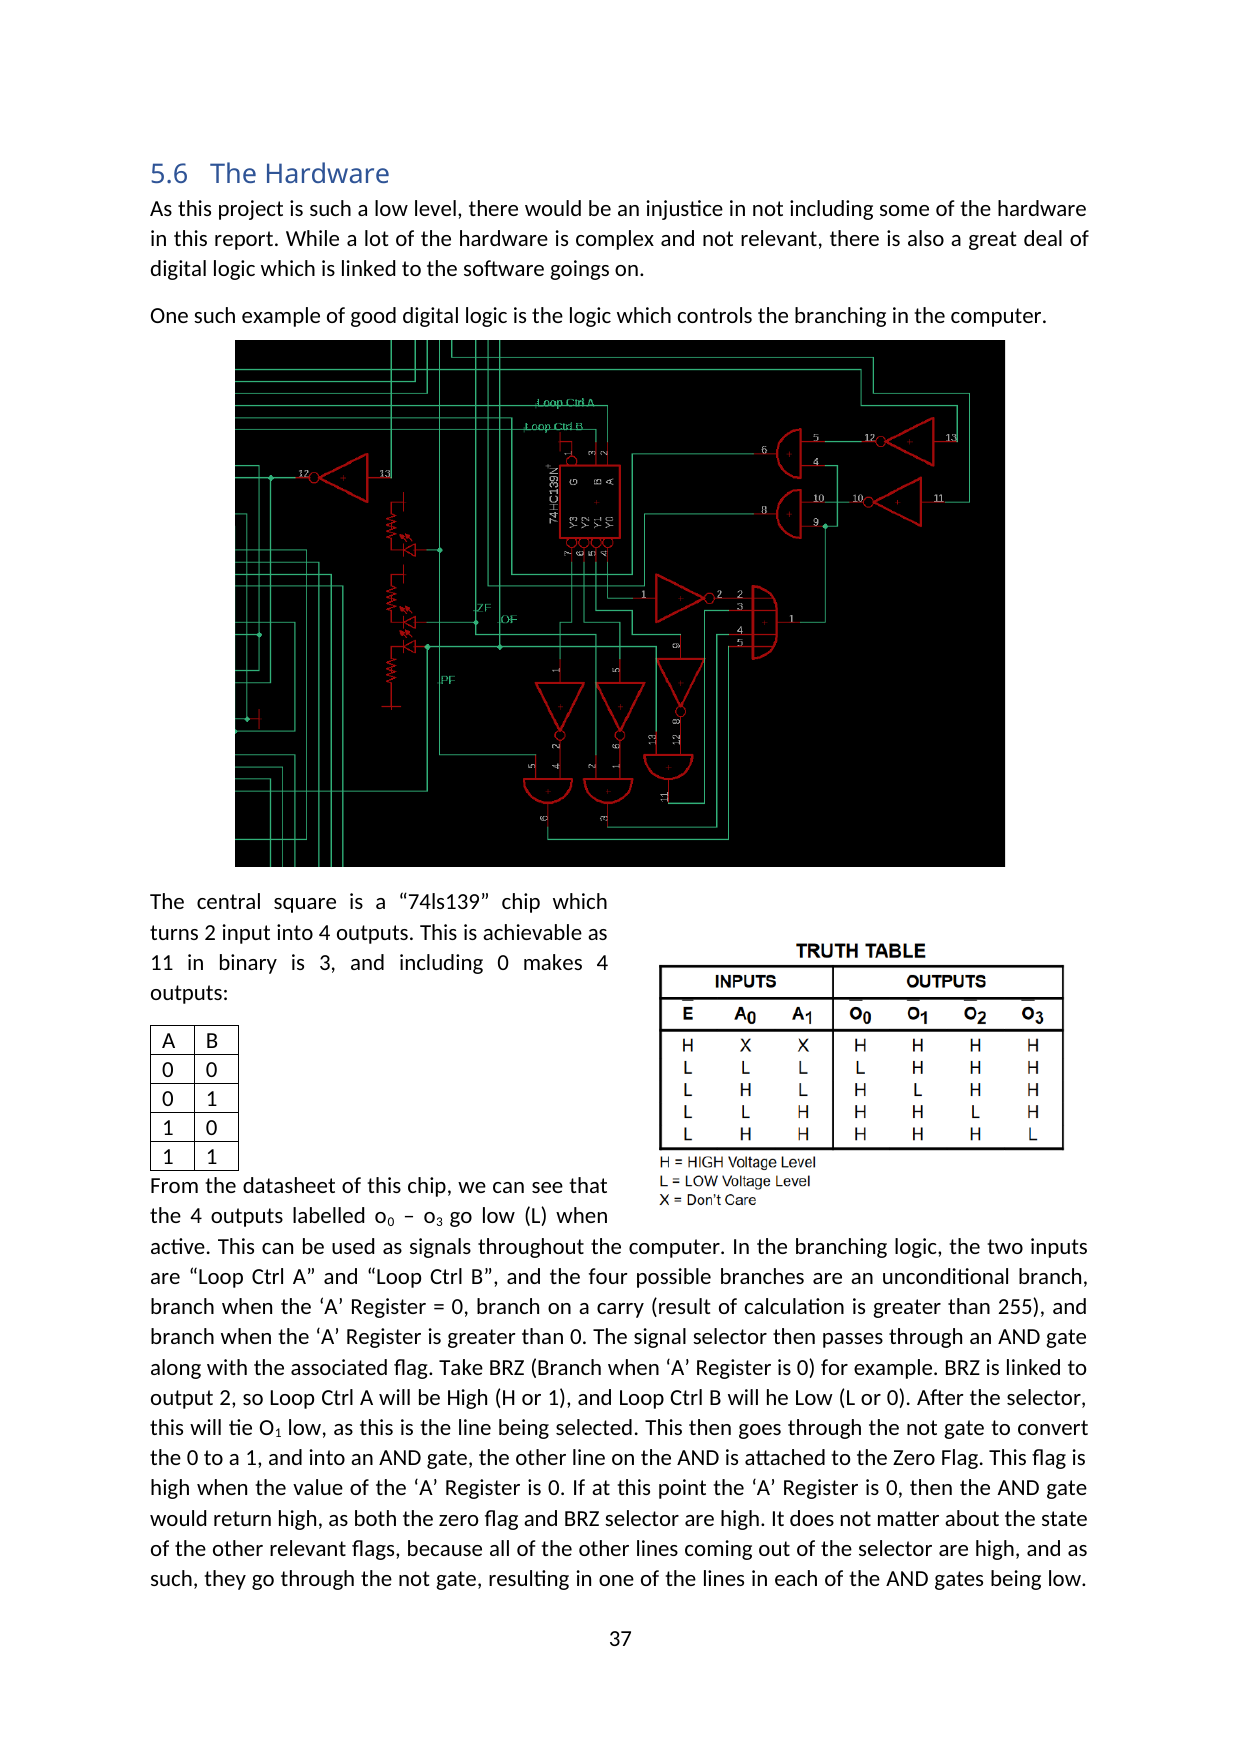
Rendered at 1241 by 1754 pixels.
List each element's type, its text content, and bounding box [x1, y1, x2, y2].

subtitle The Hardware [150, 154, 1090, 191]
table_header A [151, 1026, 194, 1054]
table_cell 1 [195, 1142, 238, 1170]
picture [627, 910, 1106, 1222]
picture [235, 340, 1005, 867]
table_cell 1 [195, 1084, 238, 1112]
table_cell 1 [151, 1142, 194, 1170]
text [150, 1171, 1090, 1592]
table_cell 0 [151, 1084, 194, 1112]
table_cell 1 [151, 1113, 194, 1141]
text One such example of good digital logic is the logic which controls the branching in the computer. [150, 301, 1090, 329]
text As this project is such a low level, there would be an injustice in not including some of the hardware in this report. While a lot of the hardware is complex and not relevant, there is also a great deal of digital logic which is linked to the software goings on. [150, 194, 1090, 282]
table_cell 0 [195, 1113, 238, 1141]
table_cell 0 [195, 1055, 238, 1083]
table_header B [195, 1026, 238, 1054]
table_cell 0 [151, 1055, 194, 1083]
